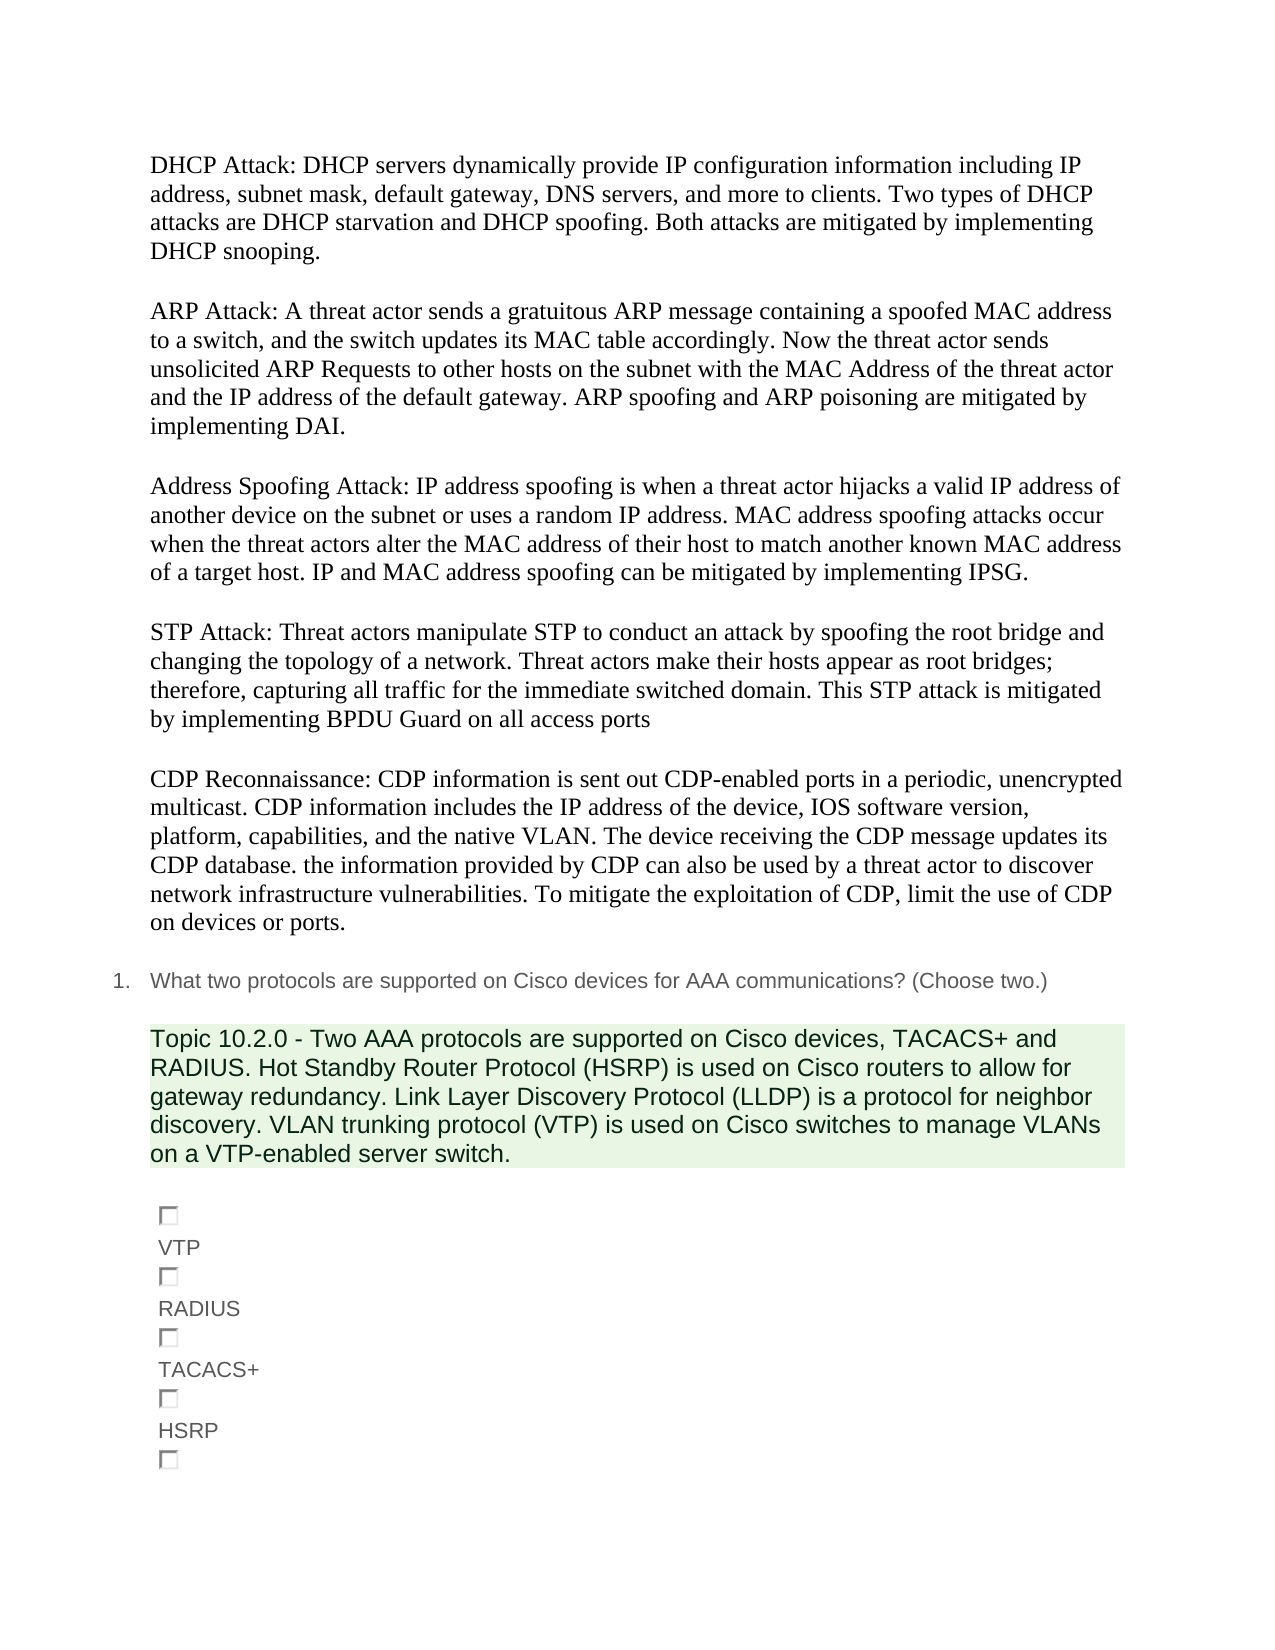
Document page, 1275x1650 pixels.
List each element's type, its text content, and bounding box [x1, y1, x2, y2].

text Address Spoofing Attack: IP address spoofing is when a threat actor hijacks a valid IP address of another device on the subnet or uses a random IP address. MAC address spoofing attacks occur when the threat actors alter the MAC address of their host to match another known MAC address of a target host. IP and MAC address spoofing can be mitigated by implementing IPSG. [150, 471, 1125, 586]
text Topic 10.2.0 - Two AAA protocols are supported on Cisco devices, TACACS+ and RADIUS. Hot Standby Router Protocol (HSRP) is used on Cisco routers to allow for gateway redundancy. Link Layer Discovery Protocol (LLDP) is a protocol for neighbor discovery. VLAN trunking protocol (VTP) is used on Cisco switches to manage VLANs on a VTP-enabled server switch. [150, 1024, 1125, 1168]
text STP Attack: Threat actors manipulate STP to conduct an attack by spoofing the root bridge and changing the topology of a network. Threat actors make their hosts appear as root bridges; therefore, capturing all traffic for the immediate switched domain. This STP attack is mitigated by implementing BPDU Guard on all access ports [150, 617, 1125, 732]
text VTP [158, 1235, 1125, 1260]
text ARP Attack: A threat actor sends a gratuitous ARP message containing a spoofed MAC address to a switch, and the switch updates its MAC table accordingly. Now the threat actor sends unsolicited ARP Requests to other hosts on the subnet with the MAC Address of the threat actor and the IP address of the default gateway. ARP spoofing and ARP poisoning are mitigated by implementing DAI. [150, 296, 1125, 440]
text HSRP [158, 1417, 1125, 1443]
text DHCP Attack: DHCP servers dynamically provide IP configuration information including IP address, subnet mask, default gateway, DNS servers, and more to clients. Two types of DHCP attacks are DHCP starvation and DHCP spoofing. Both attacks are mitigated by implementing DHCP snooping. [150, 150, 1125, 265]
text CDP Reconnaissance: CDP information is sent out CDP-enabled ports in a periodic, unencrypted multicast. CDP information includes the IP address of the device, IOS software version, platform, capabilities, and the native VLAN. The device receiving the CDP message updates its CDP database. the information provided by CDP can also be used by a threat actor to discover network infrastructure vulnerabilities. To mitigate the exploitation of CDP, limit the use of CDP on devices or ports. [150, 764, 1125, 936]
list What two protocols are supported on Cisco devices for AAA communications? (Choose two.) [112, 967, 1125, 993]
text RADIUS [158, 1296, 1125, 1321]
text TACACS+ [158, 1357, 1125, 1382]
